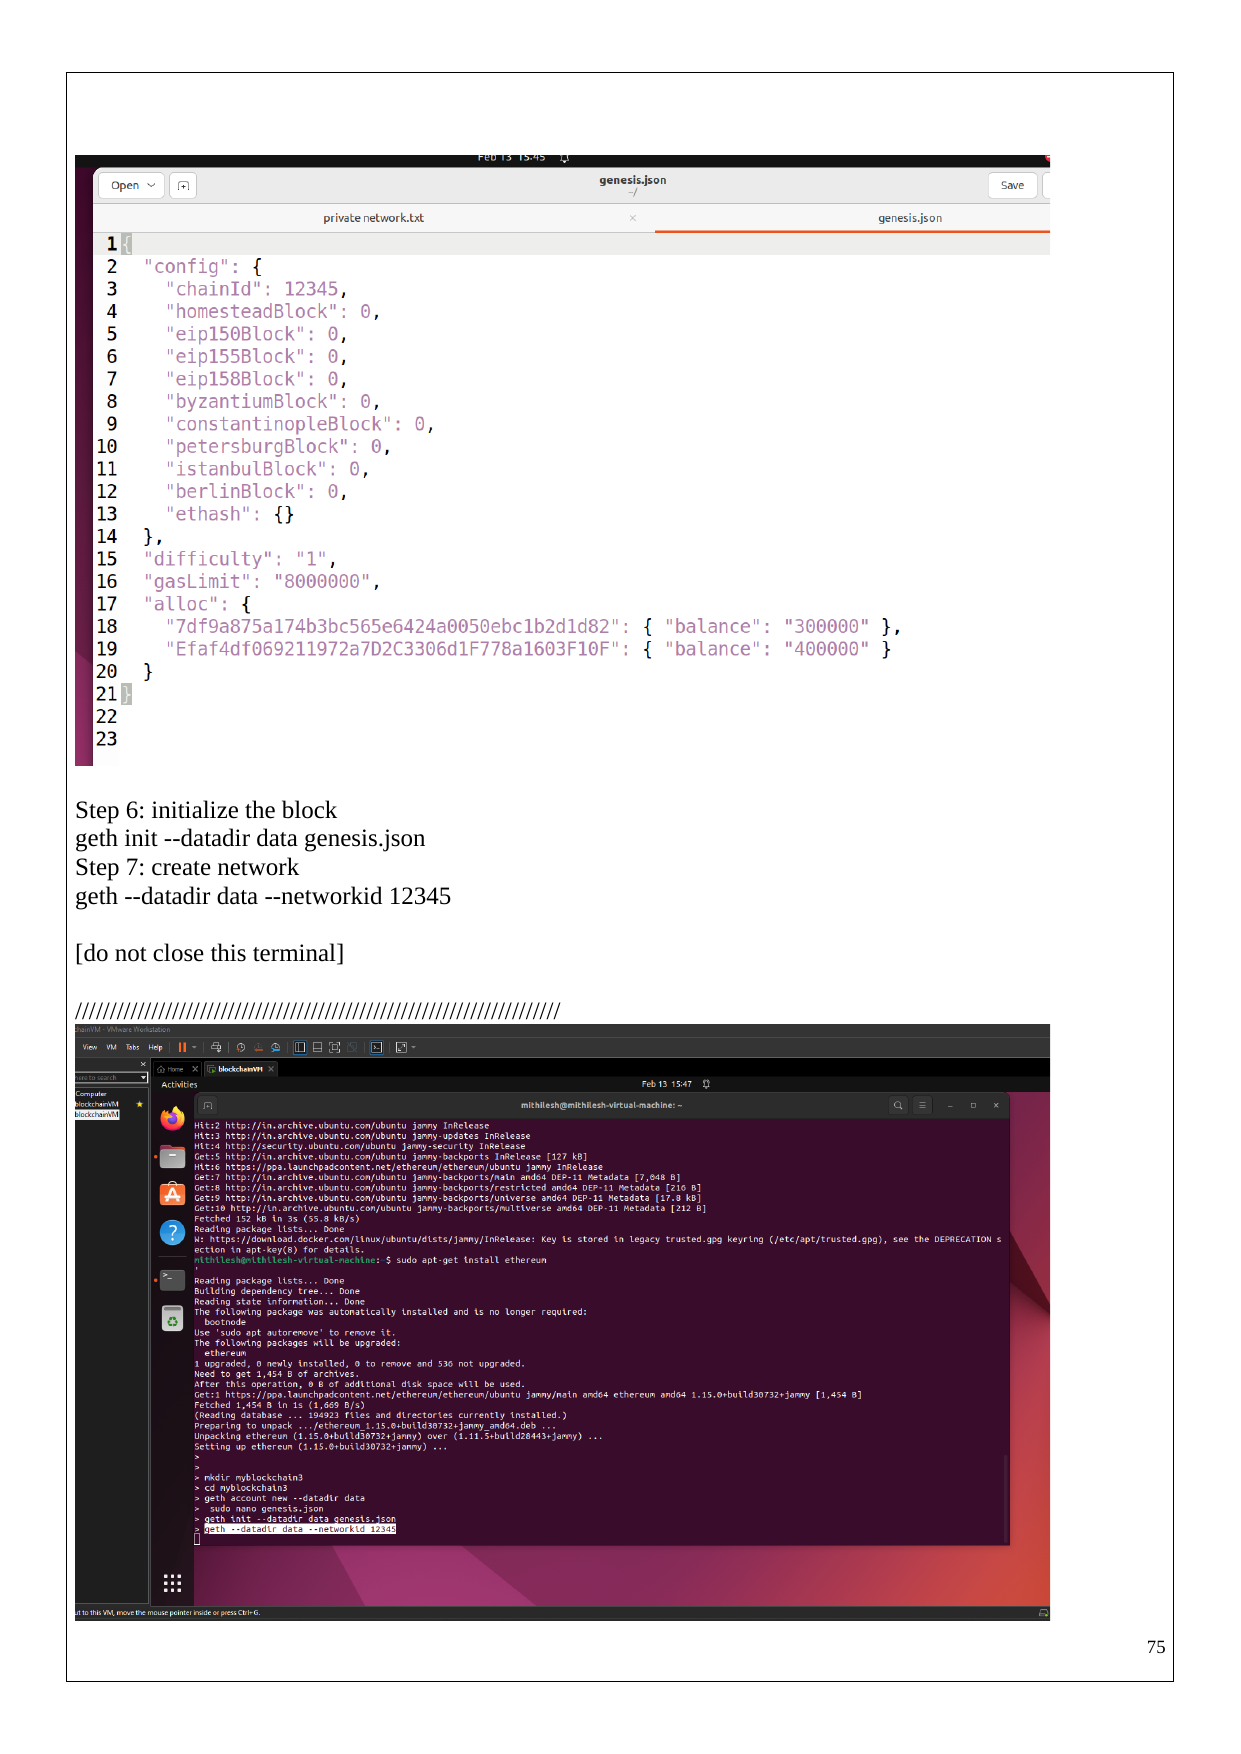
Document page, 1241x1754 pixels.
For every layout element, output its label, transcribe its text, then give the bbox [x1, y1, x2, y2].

text geth init --datadir data genesis.json [75, 823, 1165, 852]
picture [75, 1024, 1050, 1621]
text ////////////////////////////////////////////////////////////////////// [75, 996, 1165, 1025]
picture [75, 155, 1050, 766]
text [do not close this terminal] [75, 938, 1165, 967]
text geth --datadir data --networkid 12345 [75, 881, 1165, 910]
text Step 6: initialize the block [75, 795, 1165, 823]
text Step 7: create network [75, 852, 1165, 881]
